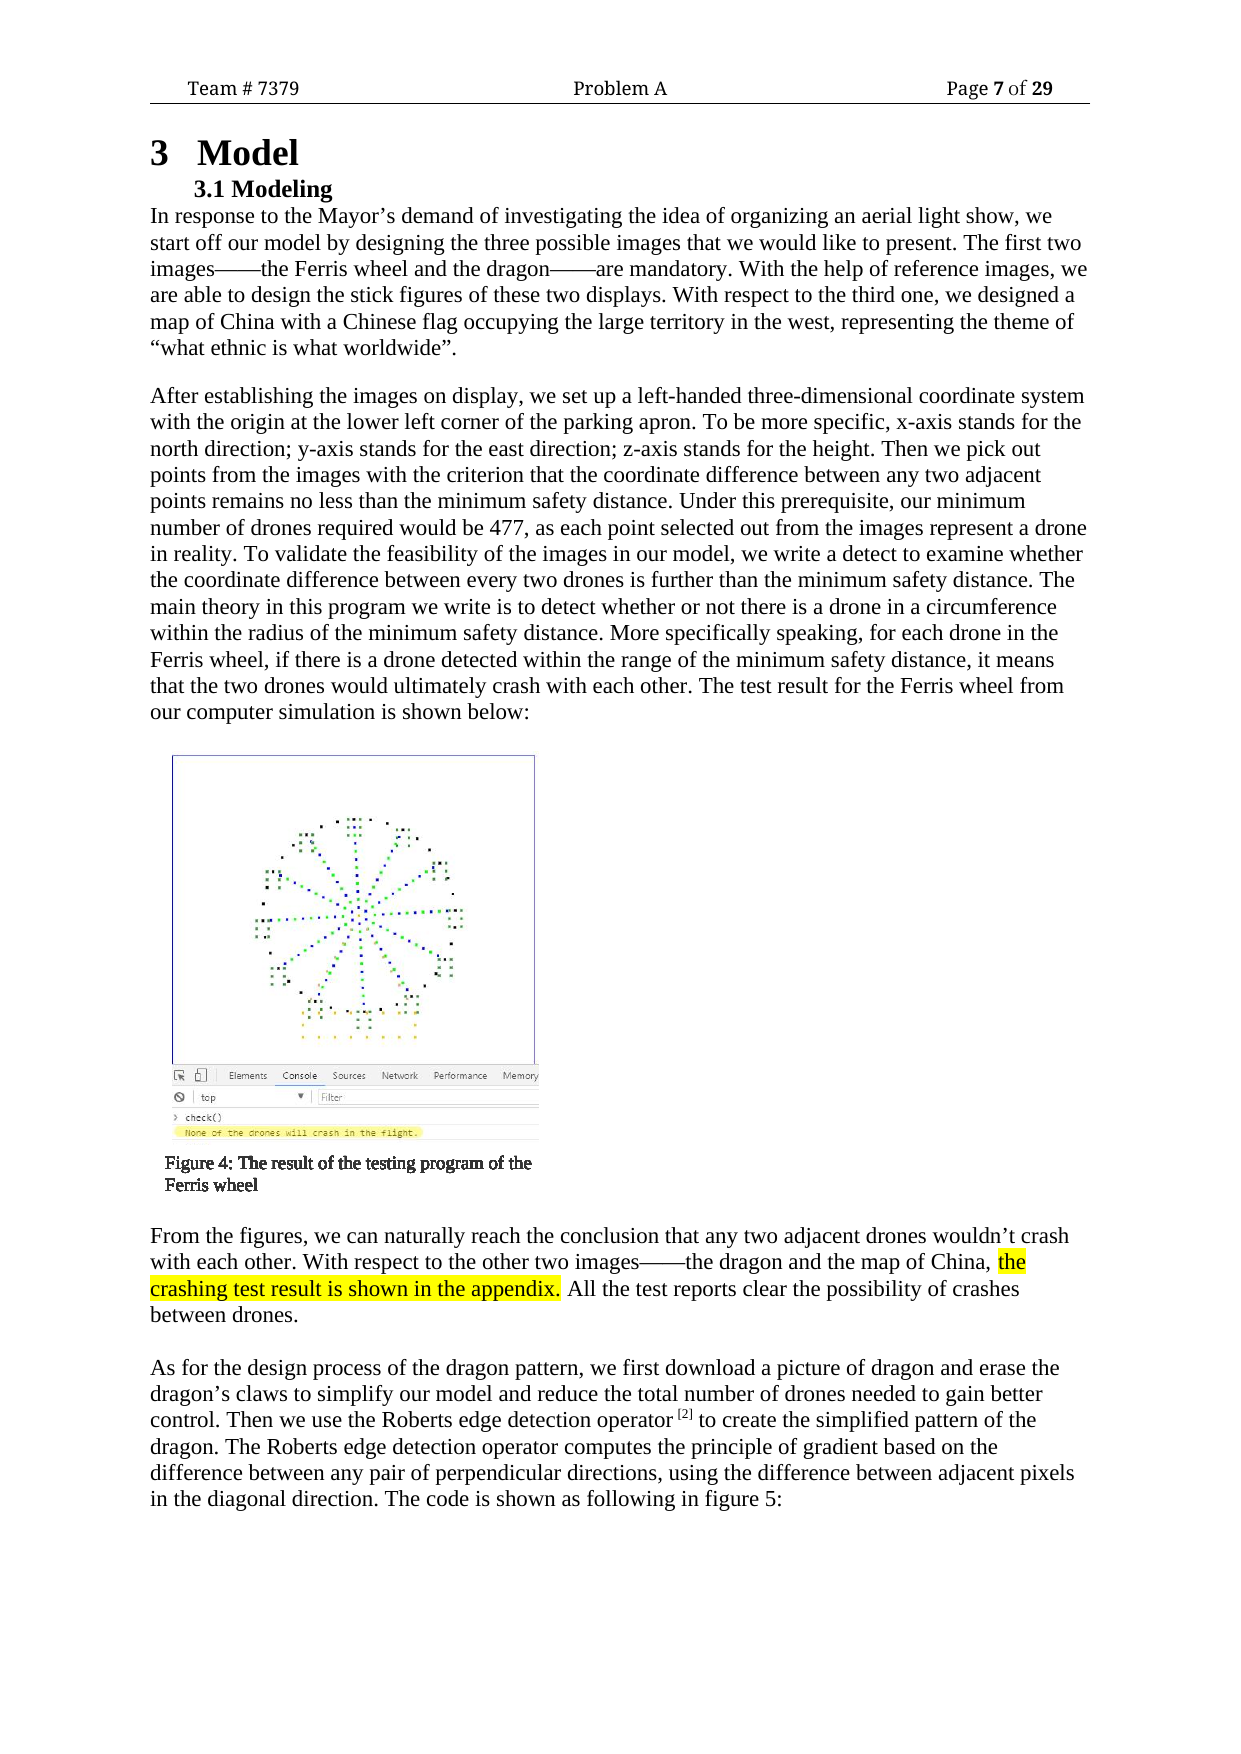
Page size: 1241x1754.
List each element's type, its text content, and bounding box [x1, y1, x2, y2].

list Model [150, 131, 1090, 174]
text From the figures, we can naturally reach the conclusion that any two adjacent drones wouldn’t crash with each other. With respect to the other two images——the dragon and the map of China, the crashing test result is shown in the appendix. All the test reports clear the possibility of crashes between drones. [150, 1222, 1090, 1327]
list Modeling [194, 174, 1090, 202]
text As for the design process of the dragon pattern, we first download a picture of dragon and erase the dragon’s claws to simplify our model and reduce the total number of drones needed to gain better control. Then we use the Roberts edge detection operator [2] to create the simplified pattern of the dragon. The Roberts edge detection operator computes the principle of gradient based on the difference between any pair of perpendicular directions, using the difference between adjacent pixels in the diagonal direction. The code is shown as following in figure 5: [150, 1354, 1090, 1512]
picture [172, 751, 539, 1145]
text In response to the Mayor’s demand of investigating the idea of organizing an aerial light show, we start off our model by designing the three possible images that we would like to present. The first two images——the Ferris wheel and the dragon——are mandatory. With the help of reference images, we are able to design the stick figures of these two displays. With respect to the third one, we designed a map of China with a Chinese flag occupying the large territory in the west, representing the theme of “what ethnic is what worldwide”. [150, 202, 1090, 361]
text After establishing the images on display, we set up a left-handed three-dimensional coordinate system with the origin at the lower left corner of the parking apron. To be more specific, x-axis stands for the north direction; y-axis stands for the east direction; z-axis stands for the height. Then we pick out points from the images with the criterion that the coordinate difference between any two adjacent points remains no less than the minimum safety distance. Under this prerequisite, our minimum number of drones required would be 477, as each point selected out from the images represent a drone in reality. To validate the feasibility of the images in our model, we write a detect to examine whether the coordinate difference between every two drones is further than the minimum safety distance. The main theory in this program we write is to detect whether or not there is a drone in a circumference within the radius of the minimum safety distance. More specifically speaking, for each drone in the Ferris wheel, if there is a drone detected within the range of the minimum safety distance, it means that the two drones would ultimately crash with each other. The test result for the Ferris wheel from our computer simulation is shown below: [150, 382, 1090, 725]
